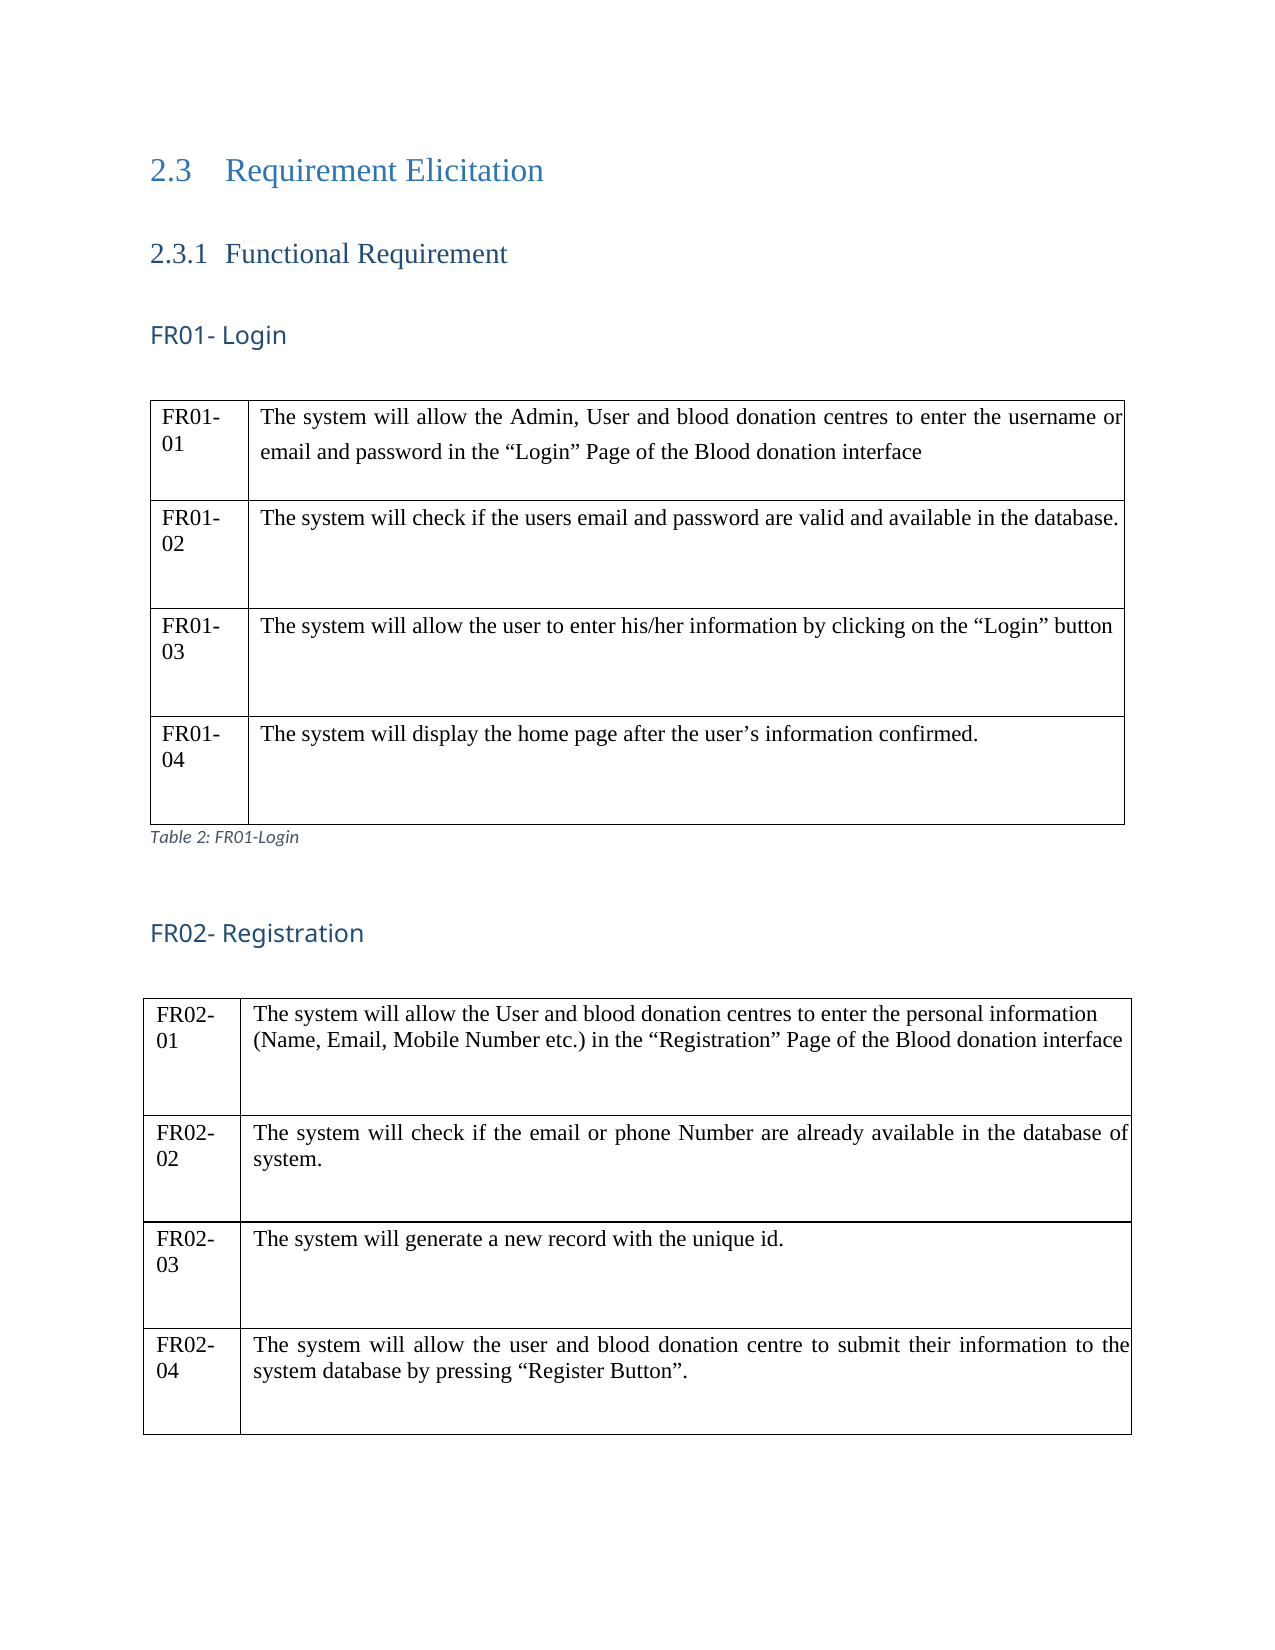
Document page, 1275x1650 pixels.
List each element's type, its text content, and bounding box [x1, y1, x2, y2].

table_cell FR02- 03 [144, 1223, 240, 1328]
subtitle Functional Requirement [150, 236, 1125, 270]
table_cell FR01- 02 [151, 501, 248, 608]
table_header FR02- 01 [144, 999, 240, 1115]
table_cell FR02- 04 [144, 1329, 240, 1434]
table_header FR01- 01 [151, 401, 248, 500]
text Table 2: FR01-Login [150, 825, 1125, 848]
table_cell The system will allow the user to enter his/her information by clicking on the “Login” button [249, 609, 1124, 716]
table_cell The system will allow the user and blood donation centre to submit their information to the system database by pressing “Register Button”. [241, 1329, 1131, 1434]
subtitle FR01- Login [150, 318, 1125, 352]
table_cell The system will display the home page after the user’s information confirmed. [249, 717, 1124, 824]
table_cell The system will generate a new record with the unique id. [241, 1223, 1131, 1328]
table_header The system will allow the Admin, User and blood donation centres to enter the username or email and password in the “Login” Page of the Blood donation interface [249, 401, 1124, 500]
table_cell FR01- 04 [151, 717, 248, 824]
table_cell FR02- 02 [144, 1116, 240, 1221]
table_cell FR01- 03 [151, 609, 248, 716]
subtitle Requirement Elicitation [150, 150, 1125, 188]
table_cell The system will check if the email or phone Number are already available in the database of system. [241, 1116, 1131, 1221]
table_cell The system will check if the users email and password are valid and available in the database. [249, 501, 1124, 608]
subtitle FR02- Registration [150, 916, 1125, 950]
table_header The system will allow the User and blood donation centres to enter the personal information (Name, Email, Mobile Number etc.) in the “Registration” Page of the Blood donation interface [241, 999, 1131, 1115]
